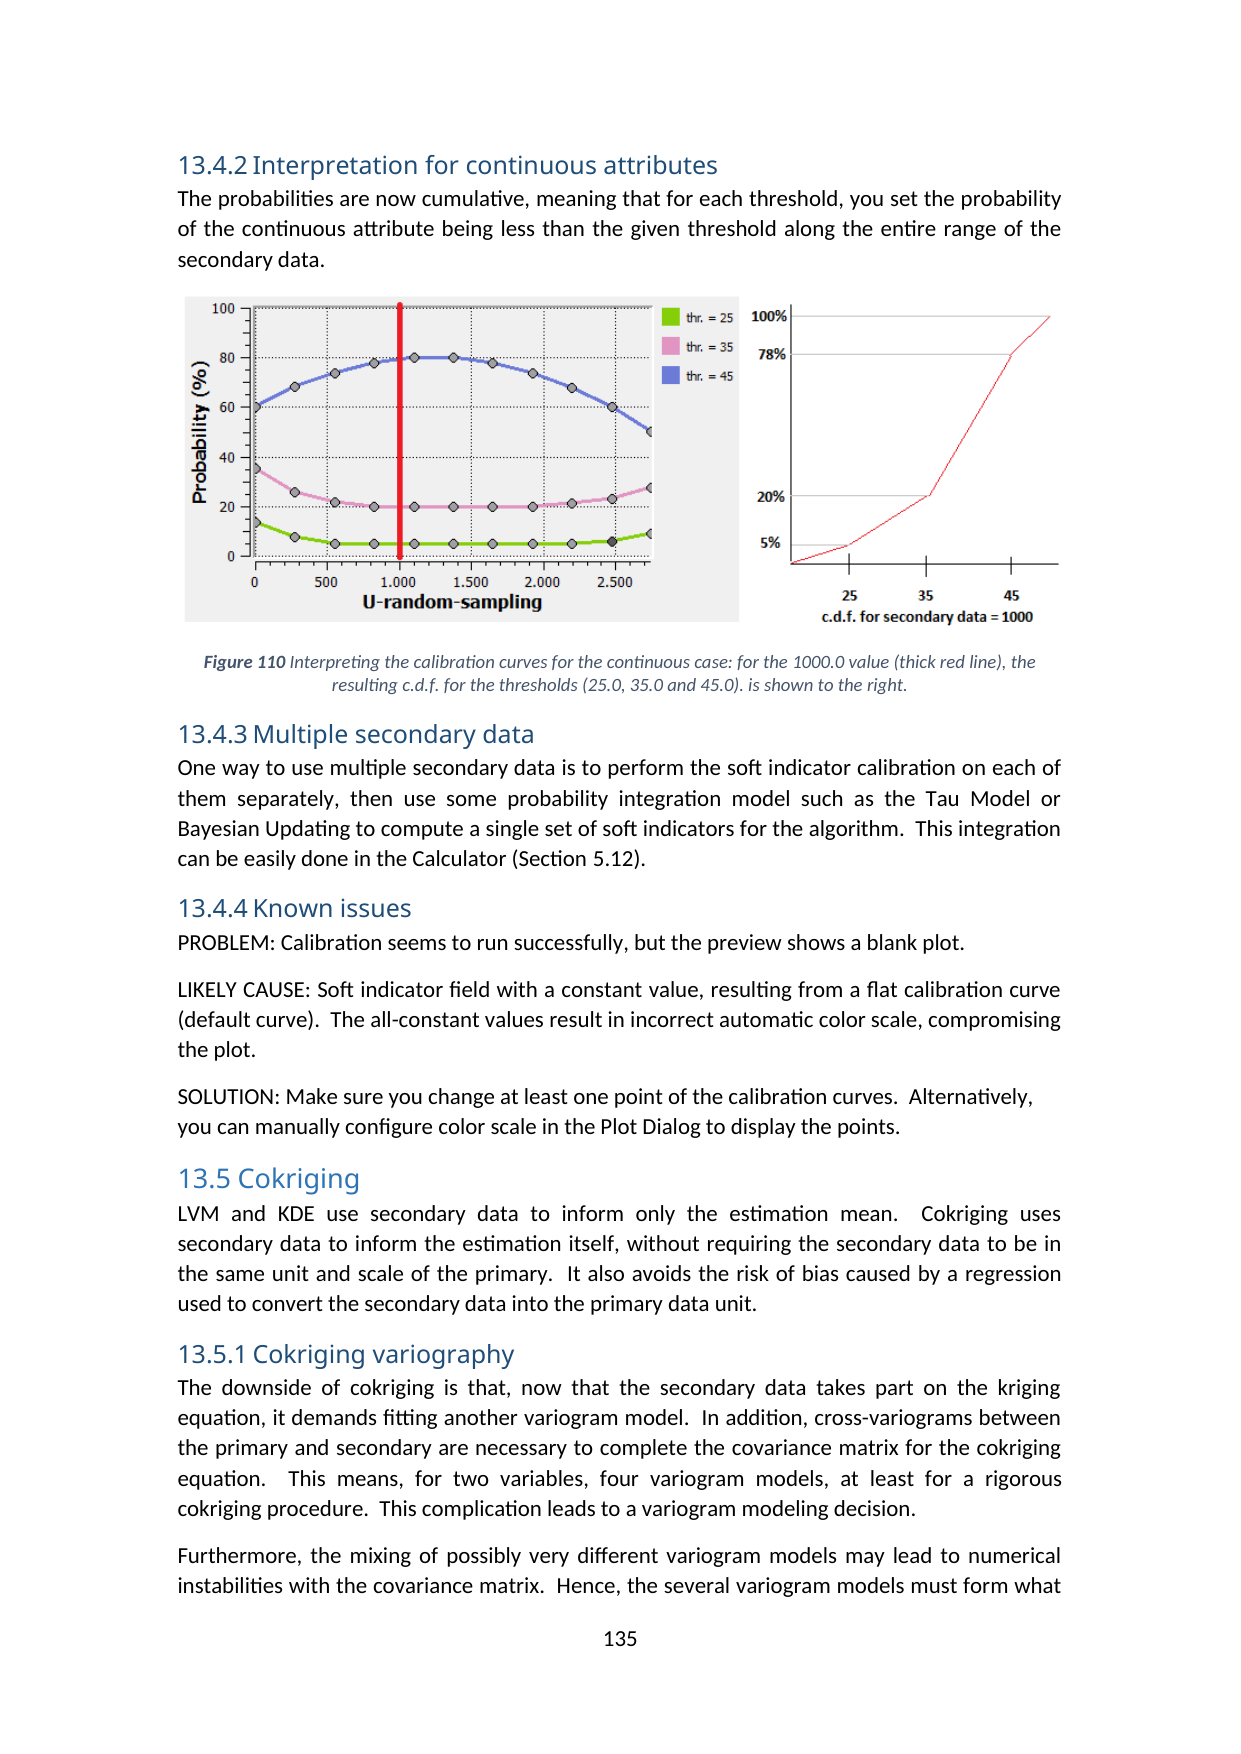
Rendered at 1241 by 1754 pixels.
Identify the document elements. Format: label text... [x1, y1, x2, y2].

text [177, 1541, 1063, 1599]
text PROBLEM: Calibration seems to run successfully, but the preview shows a blank plot. [177, 928, 1063, 956]
text LVM and KDE use secondary data to inform only the estimation mean. Cokriging uses secondary data to inform the estimation itself, without requiring the secondary data to be in the same unit and scale of the primary. It also avoids the risk of bias caused by a regression used to convert the secondary data into the primary data unit. [177, 1199, 1063, 1317]
text Figure 110 Interpreting the calibration curves for the continuous case: for the 1000.0 value (thick red line), the resulting c.d.f. for the thresholds (25.0, 35.0 and 45.0). is shown to the right. [177, 650, 1063, 696]
text One way to use multiple secondary data is to perform the soft indicator calibration on each of them separately, then use some probability integration model such as the Tau Model or Bayesian Updating to compute a single set of soft indicators for the algorithm. This integration can be easily done in the Calculator (Section 5.12). [177, 753, 1063, 872]
subtitle Multiple secondary data [177, 717, 1063, 751]
text SOLUTION: Make sure you change at least one point of the calibration curves. Alternatively, you can manually configure color scale in the Plot Dialog to display the points. [177, 1082, 1063, 1140]
subtitle Cokriging variography [177, 1336, 1063, 1370]
picture [177, 291, 1062, 632]
text The probabilities are now cumulative, meaning that for each threshold, you set the probability of the continuous attribute being less than the given threshold along the entire range of the secondary data. [177, 184, 1063, 273]
text LIKELY CAUSE: Soft indicator field with a constant value, resulting from a flat calibration curve (default curve). The all-constant values result in incorrect automatic color scale, compromising the plot. [177, 975, 1063, 1063]
subtitle Known issues [177, 891, 1063, 925]
text The downside of cokriging is that, now that the secondary data takes part on the kriging equation, it demands fitting another variogram model. In addition, cross-variograms between the primary and secondary are necessary to complete the covariance matrix for the cokriging equation. This means, for two variables, four variogram models, at least for a rigorous cokriging procedure. This complication leads to a variogram modeling decision. [177, 1373, 1063, 1522]
subtitle Interpretation for continuous attributes [177, 148, 1063, 182]
subtitle Cokriging [177, 1159, 1063, 1196]
